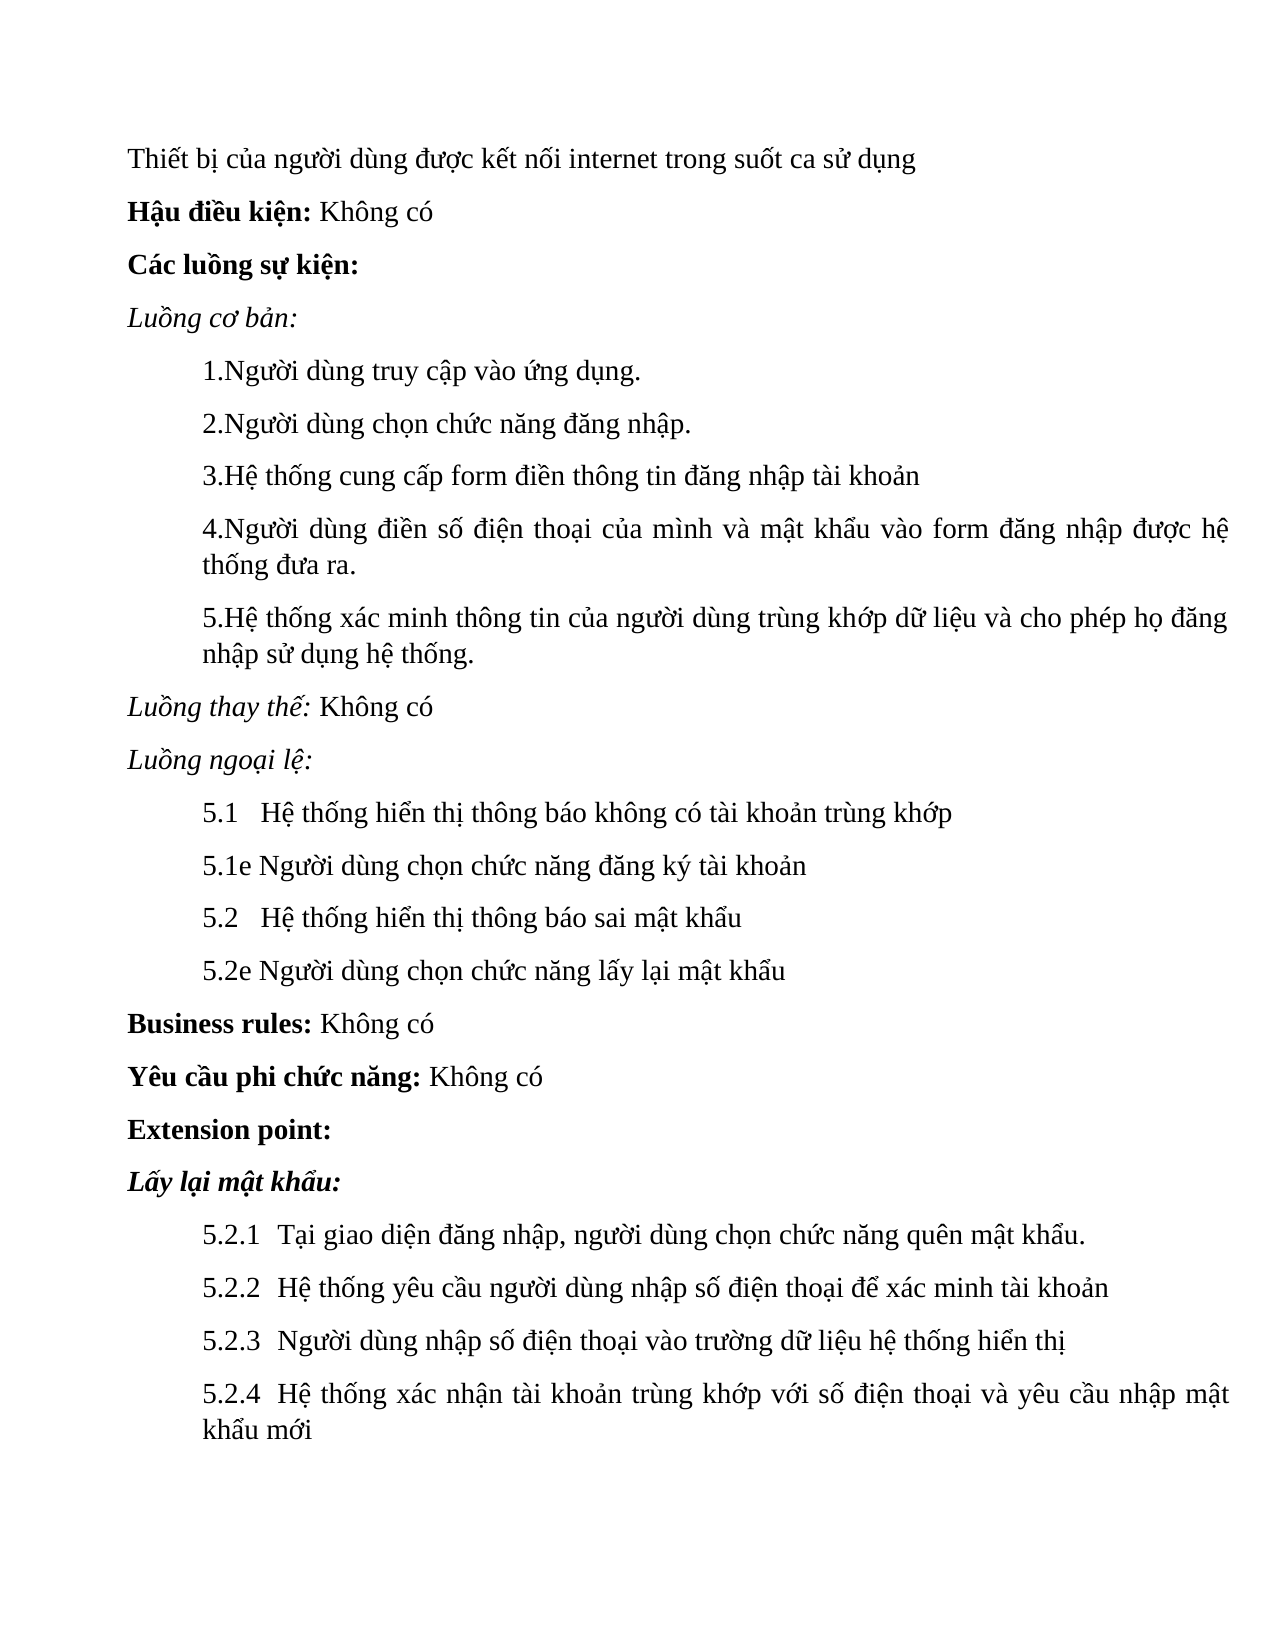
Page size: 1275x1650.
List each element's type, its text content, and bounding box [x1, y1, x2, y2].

text 5.2.2 Hệ thống yêu cầu người dùng nhập số điện thoại để xác minh tài khoản [202, 1270, 1229, 1304]
text 4.Người dùng điền số điện thoại của mình và mật khẩu vào form đăng nhập được hệ thống đưa ra. [202, 511, 1229, 581]
text 5.2e Người dùng chọn chức năng lấy lại mật khẩu [202, 953, 1229, 987]
text 5.2 Hệ thống hiển thị thông báo sai mật khẩu [202, 901, 1229, 934]
text Yêu cầu phi chức năng: Không có [127, 1059, 1229, 1092]
text Luồng ngoại lệ: [127, 742, 1229, 776]
text 1.Người dùng truy cập vào ứng dụng. [202, 353, 1229, 386]
text 5.2.3 Người dùng nhập số điện thoại vào trường dữ liệu hệ thống hiển thị [202, 1323, 1229, 1357]
text 5.2.4 Hệ thống xác nhận tài khoản trùng khớp với số điện thoại và yêu cầu nhập mật khẩu mới [202, 1376, 1229, 1446]
text Lấy lại mật khẩu: [127, 1164, 1229, 1198]
text Luồng cơ bản: [127, 300, 1229, 334]
text 5.1e Người dùng chọn chức năng đăng ký tài khoản [202, 848, 1229, 881]
text 3.Hệ thống cung cấp form điền thông tin đăng nhập tài khoản [202, 458, 1229, 492]
text Các luồng sự kiện: [127, 247, 1229, 281]
text 5.Hệ thống xác minh thông tin của người dùng trùng khớp dữ liệu và cho phép họ đăng nhập sử dụng hệ thống. [202, 600, 1229, 670]
text Hậu điều kiện: Không có [127, 194, 1229, 228]
text Extension point: [127, 1112, 1229, 1145]
text 5.1 Hệ thống hiển thị thông báo không có tài khoản trùng khớp [202, 795, 1229, 828]
text 5.2.1 Tại giao diện đăng nhập, người dùng chọn chức năng quên mật khẩu. [202, 1217, 1229, 1251]
text Thiết bị của người dùng được kết nối internet trong suốt ca sử dụng [127, 142, 1229, 175]
text 2.Người dùng chọn chức năng đăng nhập. [202, 406, 1229, 439]
text Luồng thay thế: Không có [127, 689, 1229, 723]
text Business rules: Không có [127, 1006, 1229, 1040]
